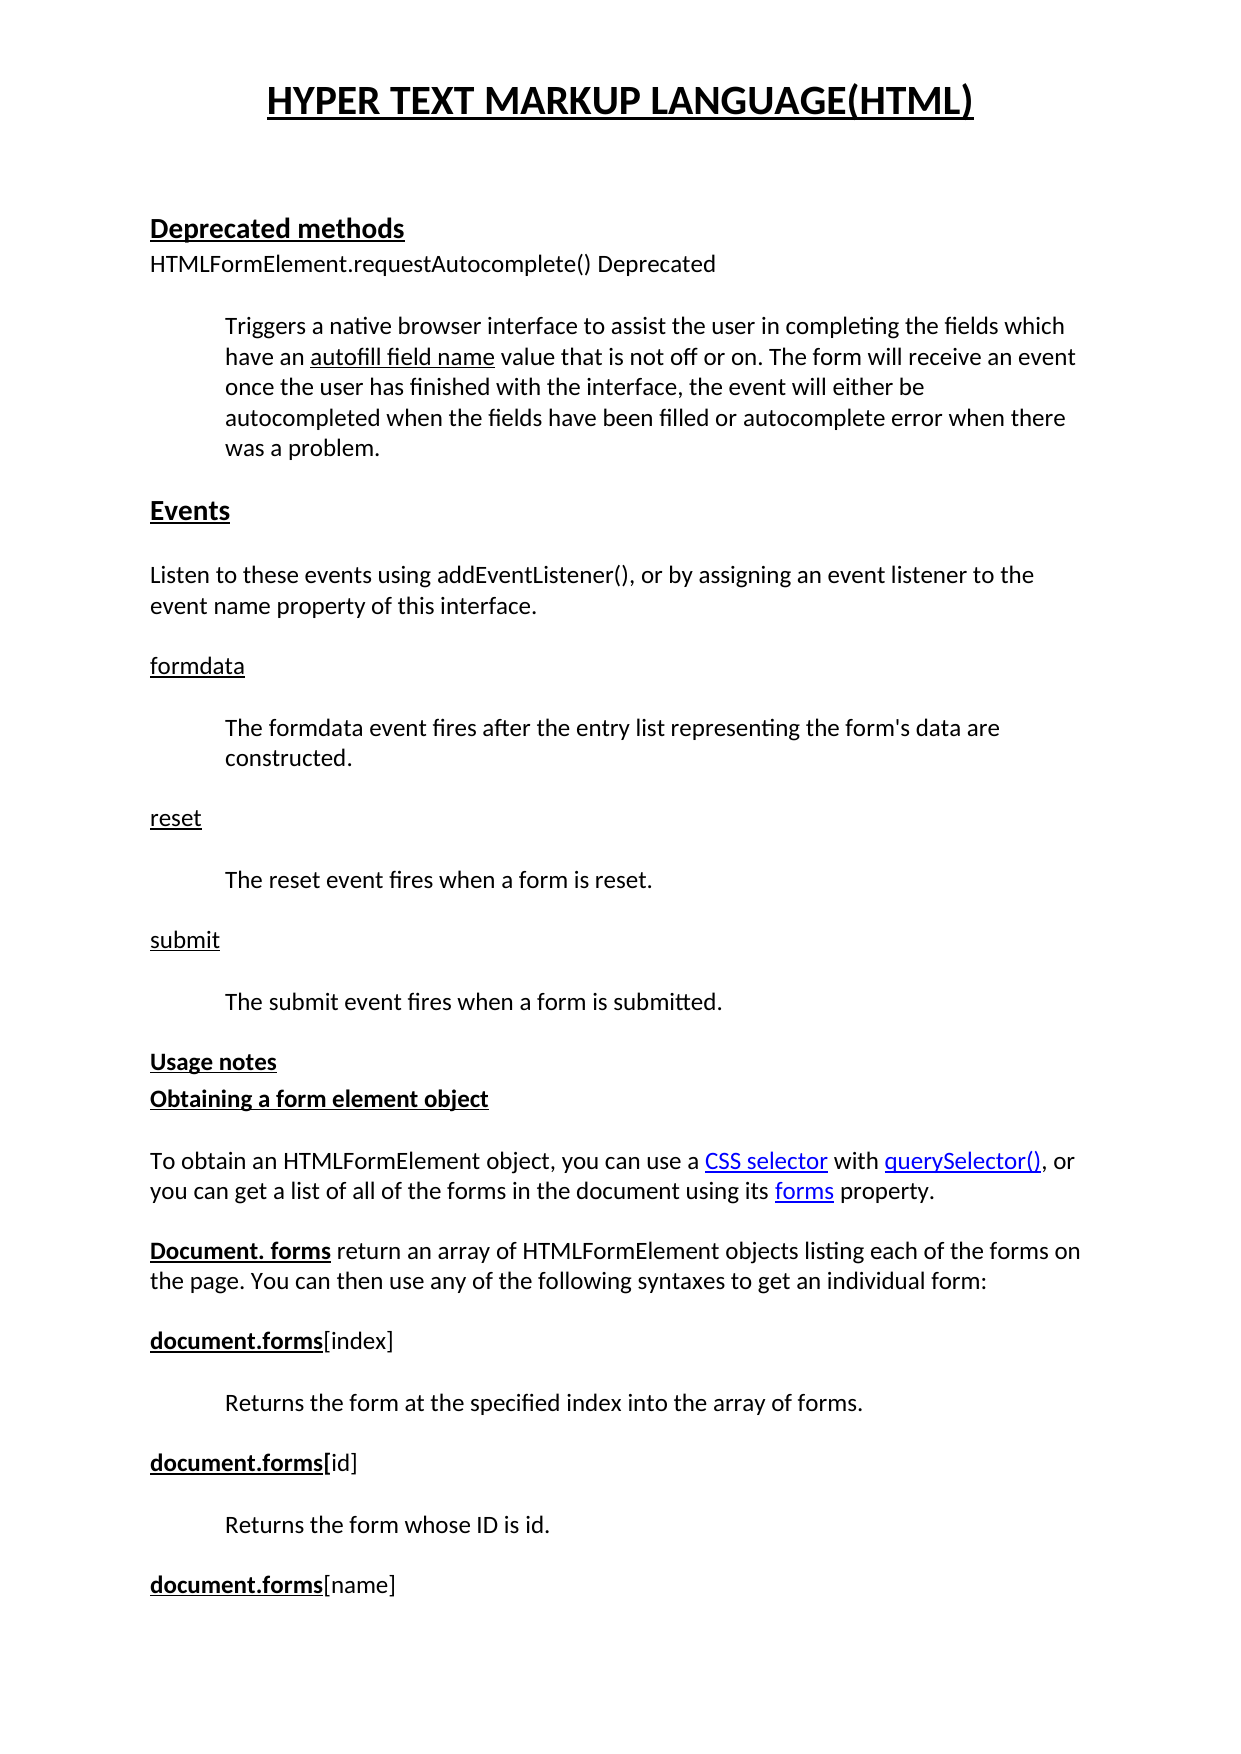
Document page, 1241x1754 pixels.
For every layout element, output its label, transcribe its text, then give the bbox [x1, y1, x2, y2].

text Document. forms return an array of HTMLFormElement objects listing each of the forms on the page. You can then use any of the following syntaxes to get an individual form: [150, 1235, 1090, 1296]
text To obtain an HTMLFormElement object, you can use a CSS selector with querySelector(), or you can get a list of all of the forms in the document using its forms property. [150, 1145, 1090, 1206]
text document.forms[name] [150, 1569, 1090, 1599]
text Returns the form whose ID is id. [225, 1509, 1090, 1539]
text Returns the form at the specified index into the array of forms. [225, 1387, 1090, 1418]
subtitle Usage notes [150, 1046, 1090, 1076]
text Triggers a native browser interface to assist the user in completing the fields which have an autofill field name value that is not off or on. The form will receive an event once the user has finished with the interface, the event will either be autocompleted when the fields have been filled or autocomplete error when there was a problem. [225, 310, 1090, 463]
text document.forms[id] [150, 1447, 1090, 1477]
text The reset event fires when a form is reset. [225, 864, 1090, 895]
subtitle Obtaining a form element object [150, 1083, 1090, 1113]
subtitle Events [150, 492, 1090, 528]
text submit [150, 924, 1090, 954]
text reset [150, 802, 1090, 833]
text Listen to these events using addEventListener(), or by assigning an event listener to the event name property of this interface. [150, 559, 1090, 621]
text document.forms[index] [150, 1325, 1090, 1356]
subtitle Deprecated methods [150, 210, 1090, 245]
text formdata [150, 650, 1090, 680]
text The formdata event fires after the entry list representing the form's data are constructed. [225, 712, 1090, 773]
text HTMLFormElement.requestAutocomplete() Deprecated [150, 248, 1090, 279]
text The submit event fires when a form is submitted. [225, 986, 1090, 1016]
